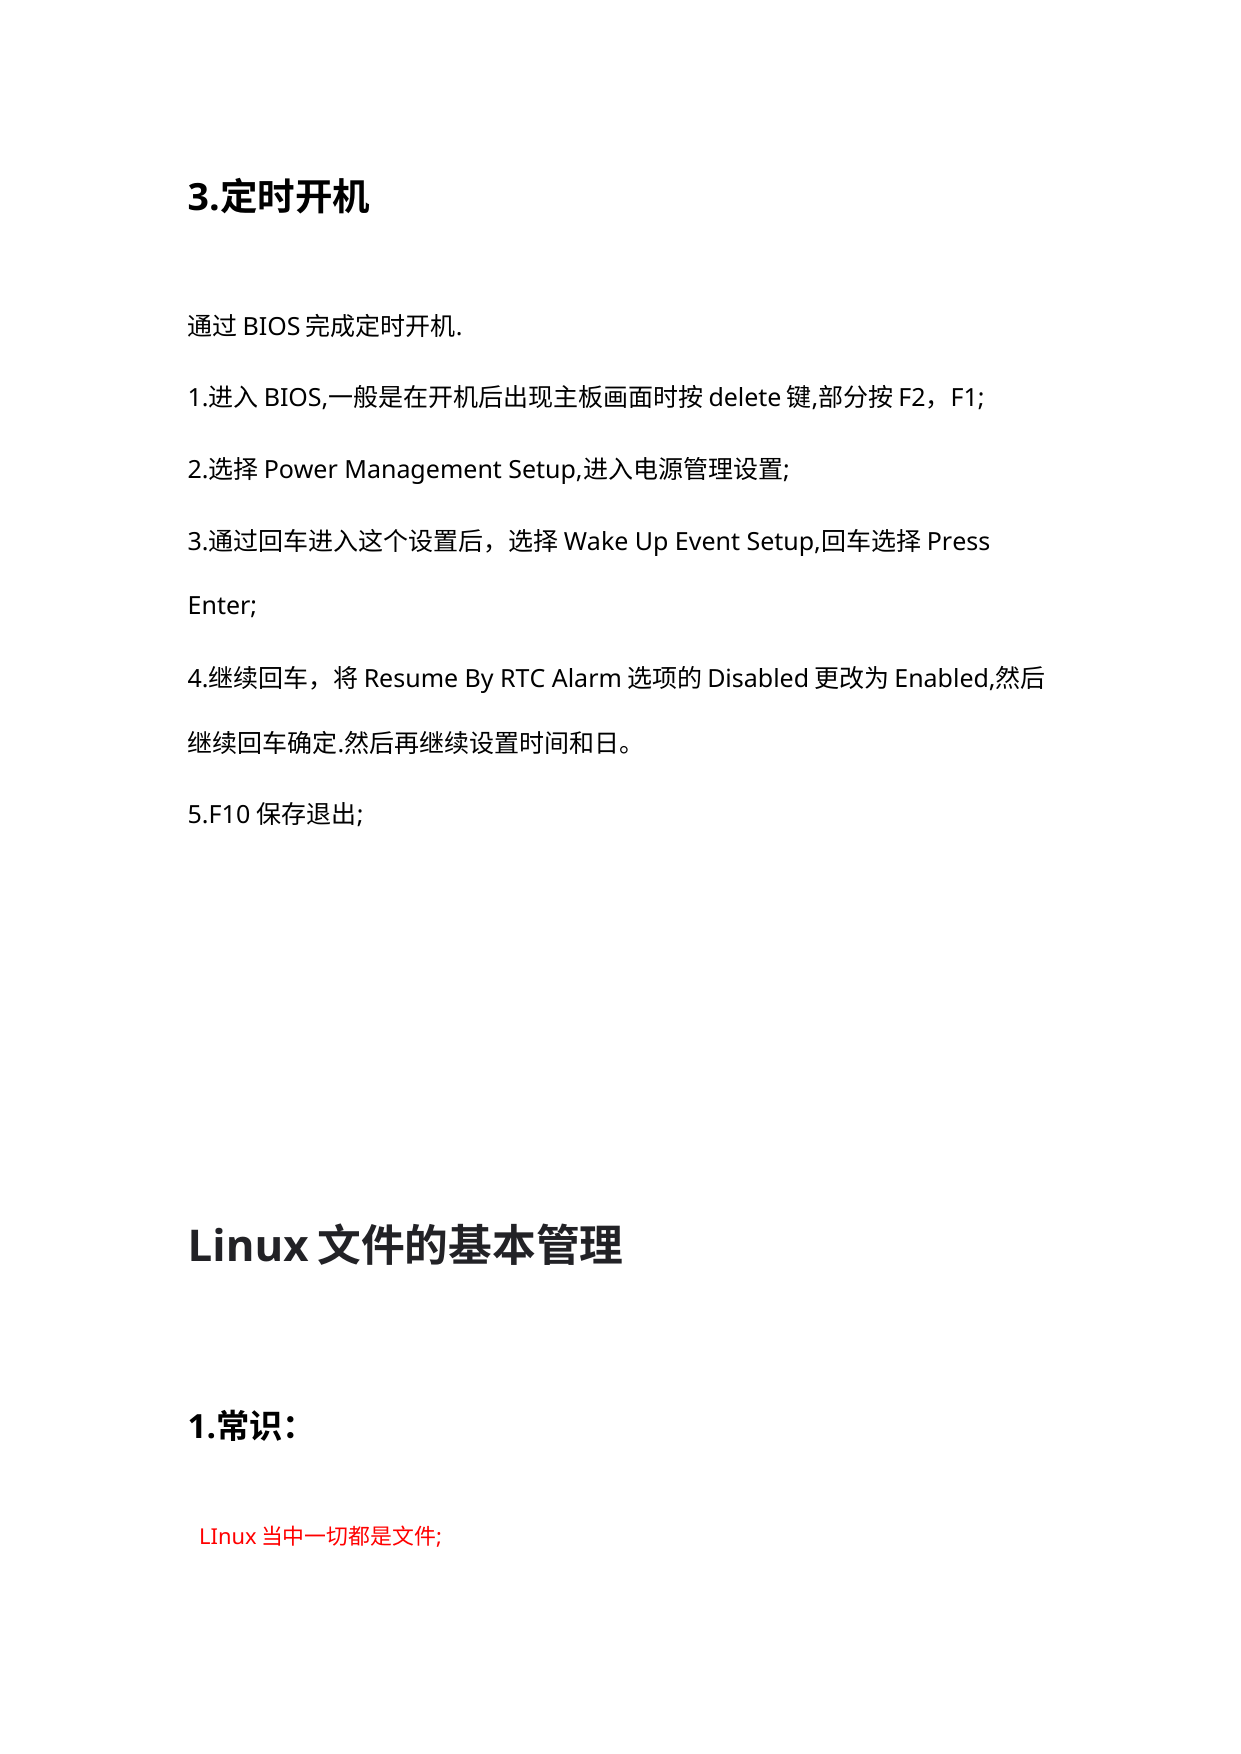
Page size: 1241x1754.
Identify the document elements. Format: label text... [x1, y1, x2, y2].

text 通过BIOS完成定时开机. [187, 292, 1053, 357]
subtitle Linux文件的基本管理 [187, 1210, 1053, 1275]
subtitle 3.定时开机 [187, 162, 1053, 227]
text 2.选择Power Management Setup,进入电源管理设置; [187, 435, 1053, 500]
text 5.F10 保存退出; [187, 781, 1053, 846]
subtitle 1.常识： [187, 1391, 1053, 1456]
text 4.继续回车，将Resume By RTC Alarm选项的Disabled更改为Enabled,然后继续回车确定.然后再继续设置时间和日。 [187, 644, 1053, 774]
text 1.进入BIOS,一般是在开机后出现主板画面时按delete键,部分按F2，F1; [187, 363, 1053, 428]
text LInux当中一切都是文件; [187, 1519, 1053, 1551]
text 3.通过回车进入这个设置后，选择Wake Up Event Setup,回车选择 Press Enter; [187, 507, 1053, 637]
